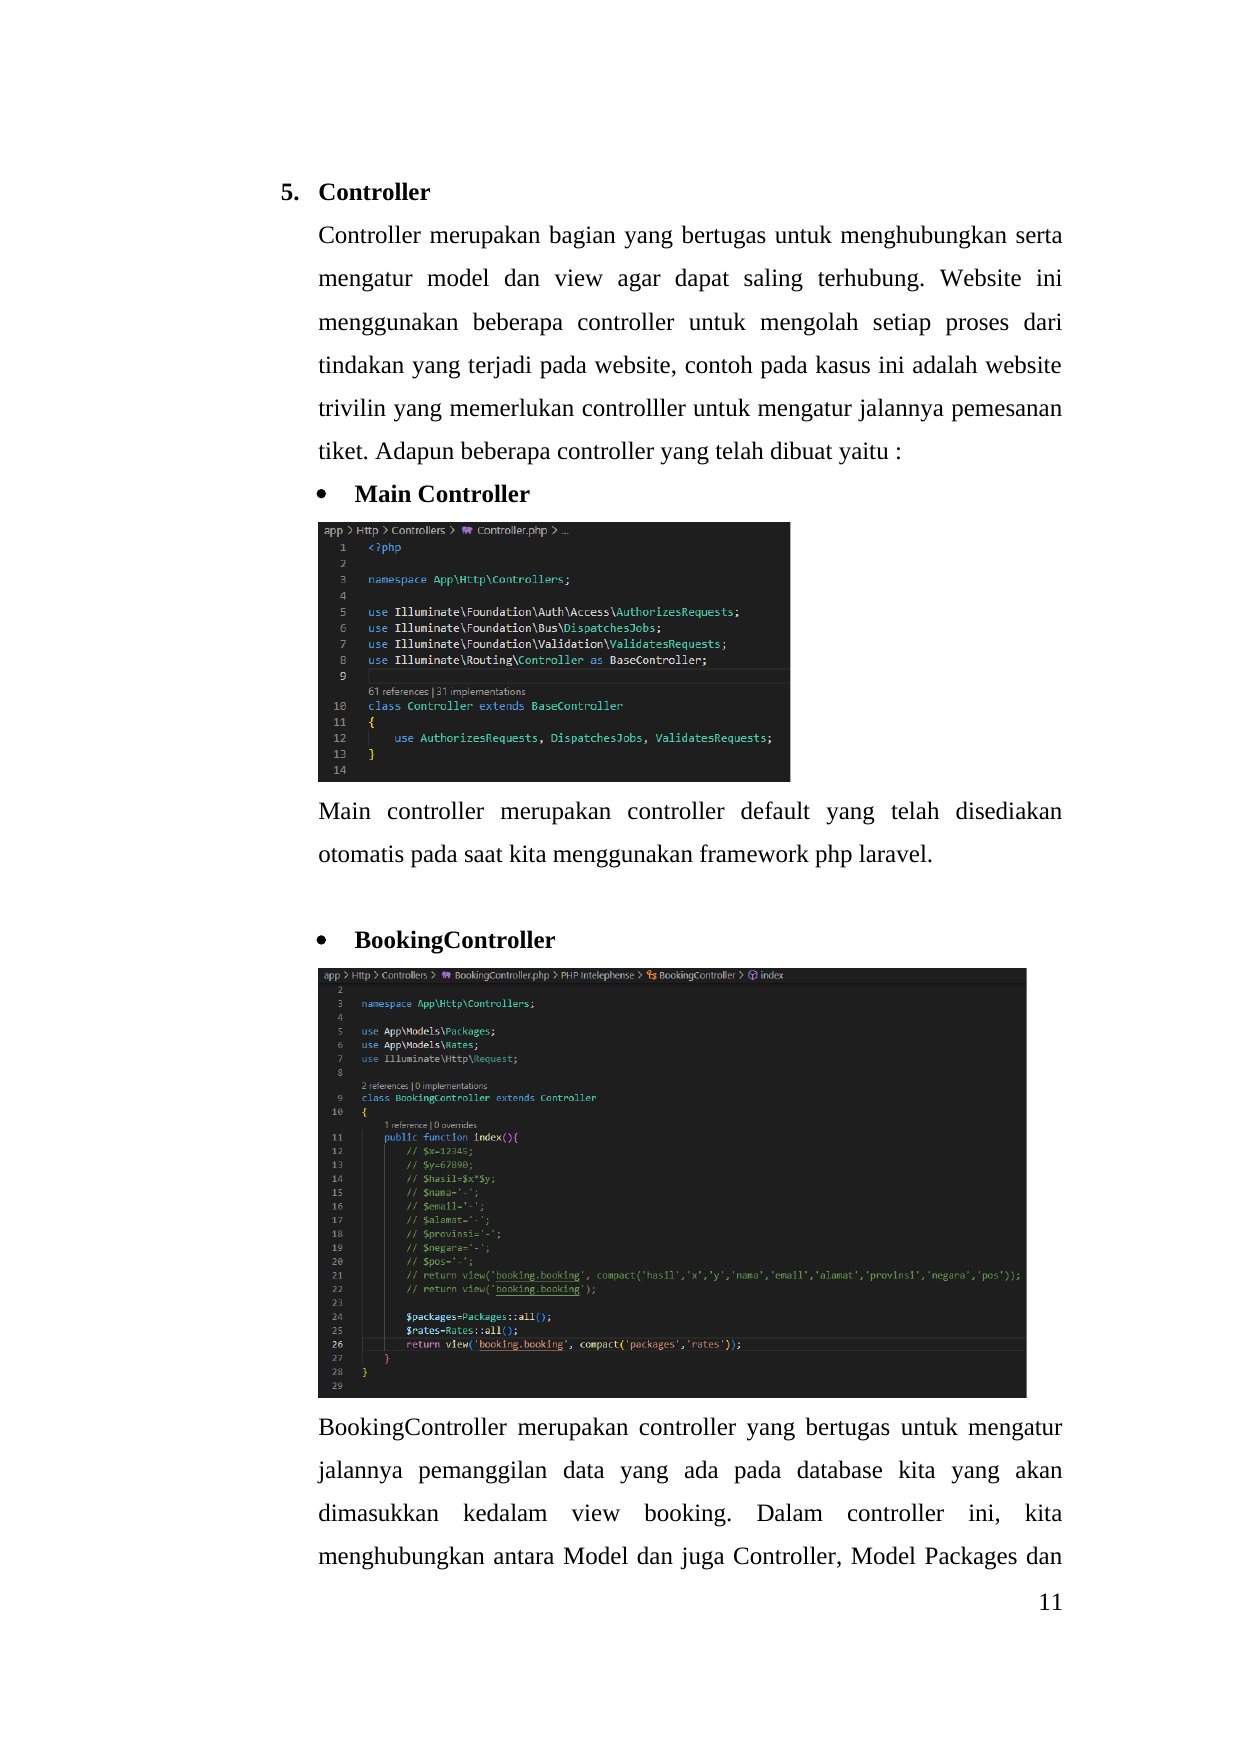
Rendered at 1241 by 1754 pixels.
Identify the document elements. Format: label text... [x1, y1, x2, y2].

list Controller [281, 177, 1063, 206]
list Controller merupakan bagian yang bertugas untuk menghubungkan serta mengatur model dan view agar dapat saling terhubung. Website ini menggunakan beberapa controller untuk mengolah setiap proses dari tindakan yang terjadi pada website, contoh pada kasus ini adalah website trivilin yang memerlukan controlller untuk mengatur jalannya pemesanan tiket. Adapun beberapa controller yang telah dibuat yaitu : [318, 220, 1063, 465]
list Main controller merupakan controller default yang telah disediakan otomatis pada saat kita menggunakan framework php laravel. [318, 796, 1063, 868]
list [318, 1412, 1063, 1570]
list Main Controller [317, 479, 1063, 508]
list BookingController [317, 925, 1063, 954]
picture [318, 522, 791, 782]
picture [318, 968, 1027, 1398]
